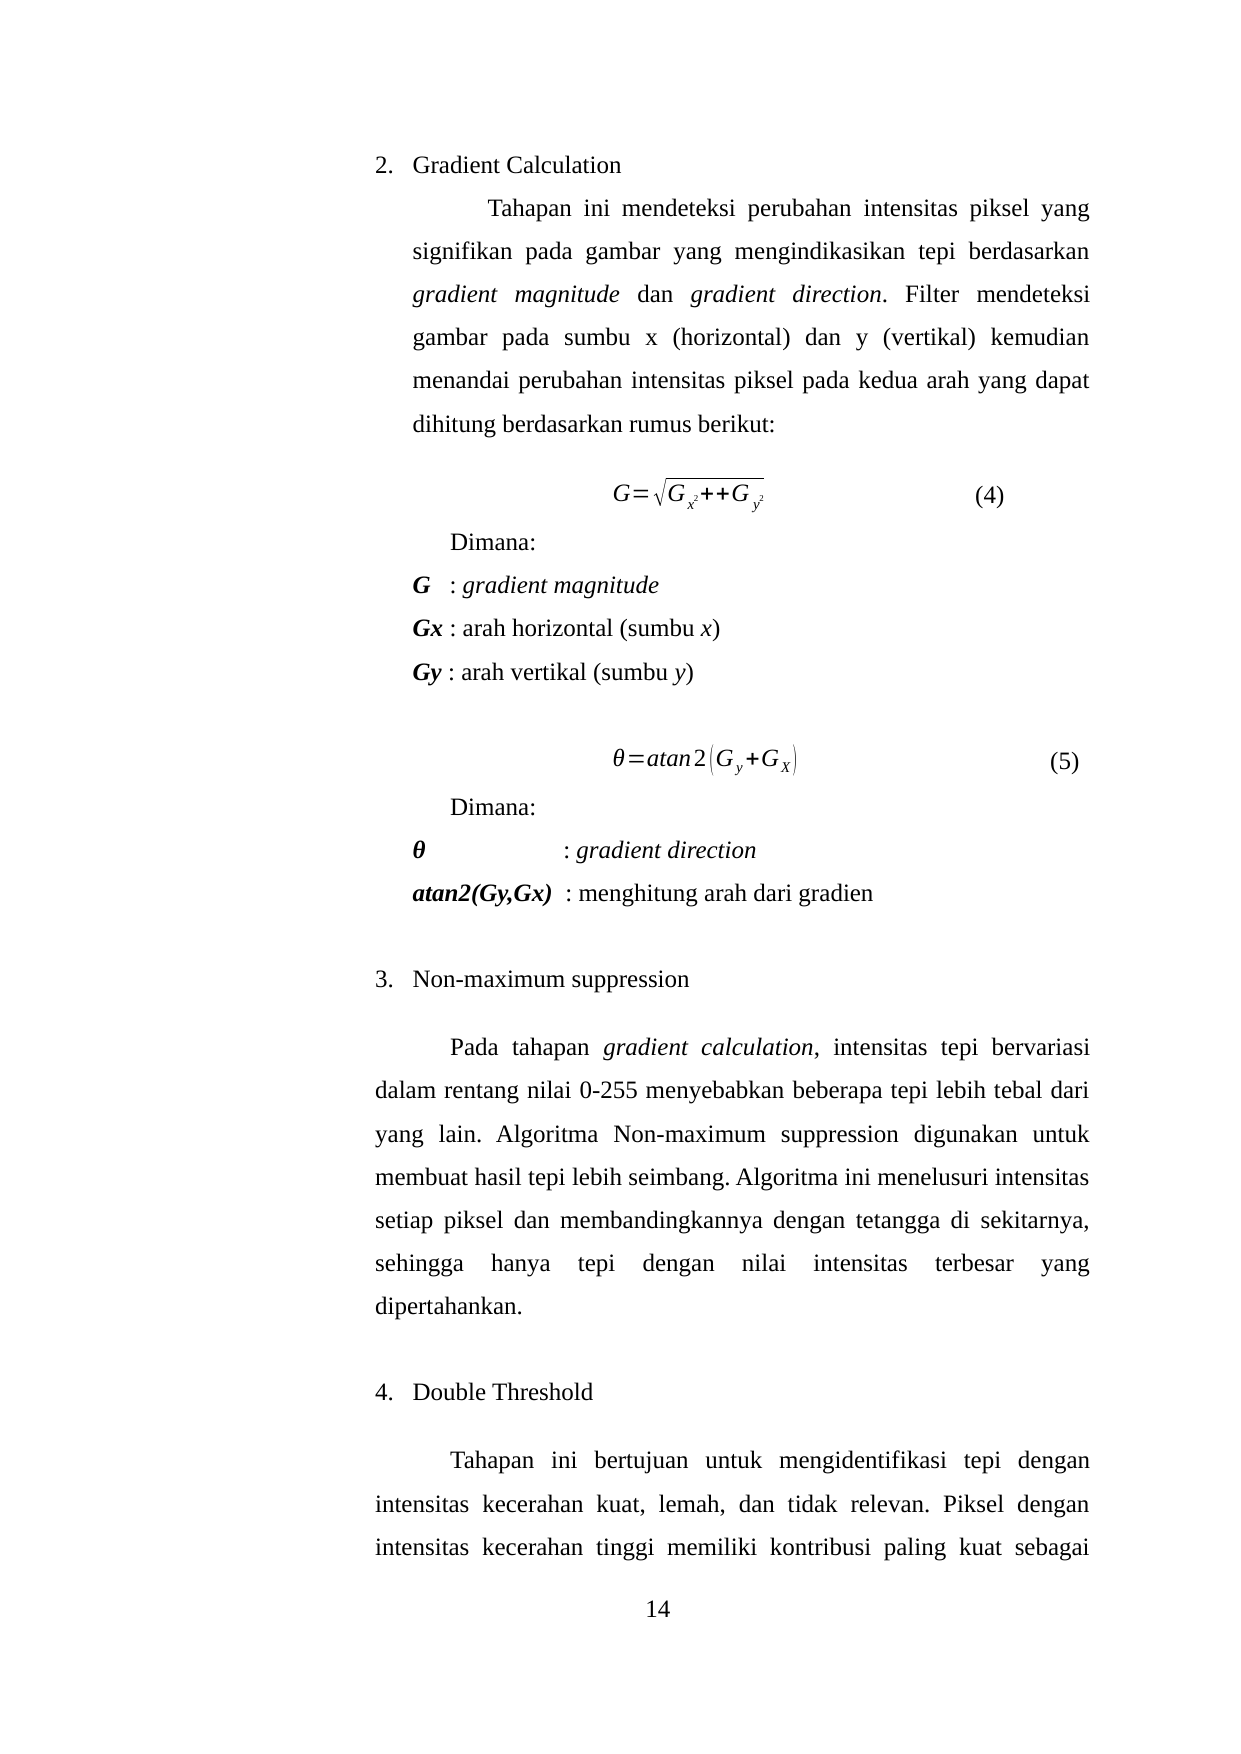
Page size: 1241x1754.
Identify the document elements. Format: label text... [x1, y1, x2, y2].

list θ : gradient direction [412, 835, 1090, 864]
list Gradient Calculation [375, 150, 1090, 179]
list (4) [412, 477, 1090, 513]
list (5) [412, 743, 1090, 777]
list Double Threshold [375, 1377, 1090, 1406]
list Gy​ : arah vertikal (sumbu y) [412, 657, 1090, 685]
list G : gradient magnitude [412, 570, 1090, 599]
list Gx​ : arah horizontal (sumbu x) [412, 613, 1090, 642]
list Non-maximum suppression [375, 964, 1090, 993]
list atan2(Gy,Gx) : menghitung arah dari gradien [412, 878, 1090, 907]
list Dimana: [412, 527, 1090, 556]
list Dimana: [412, 792, 1090, 821]
text Pada tahapan gradient calculation, intensitas tepi bervariasi dalam rentang nilai 0-255 menyebabkan beberapa tepi lebih tebal dari yang lain. Algoritma Non-maximum suppression digunakan untuk membuat hasil tepi lebih seimbang. Algoritma ini menelusuri intensitas setiap piksel dan membandingkannya dengan tetangga di sekitarnya, sehingga hanya tepi dengan nilai intensitas terbesar yang dipertahankan. [375, 1032, 1090, 1320]
text Tahapan ini mendeteksi perubahan intensitas piksel yang signifikan pada gambar yang mengindikasikan tepi berdasarkan gradient magnitude dan gradient direction. Filter mendeteksi gambar pada sumbu x (horizontal) dan y (vertikal) kemudian menandai perubahan intensitas piksel pada kedua arah yang dapat dihitung berdasarkan rumus berikut: [412, 193, 1090, 437]
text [375, 1446, 1090, 1561]
